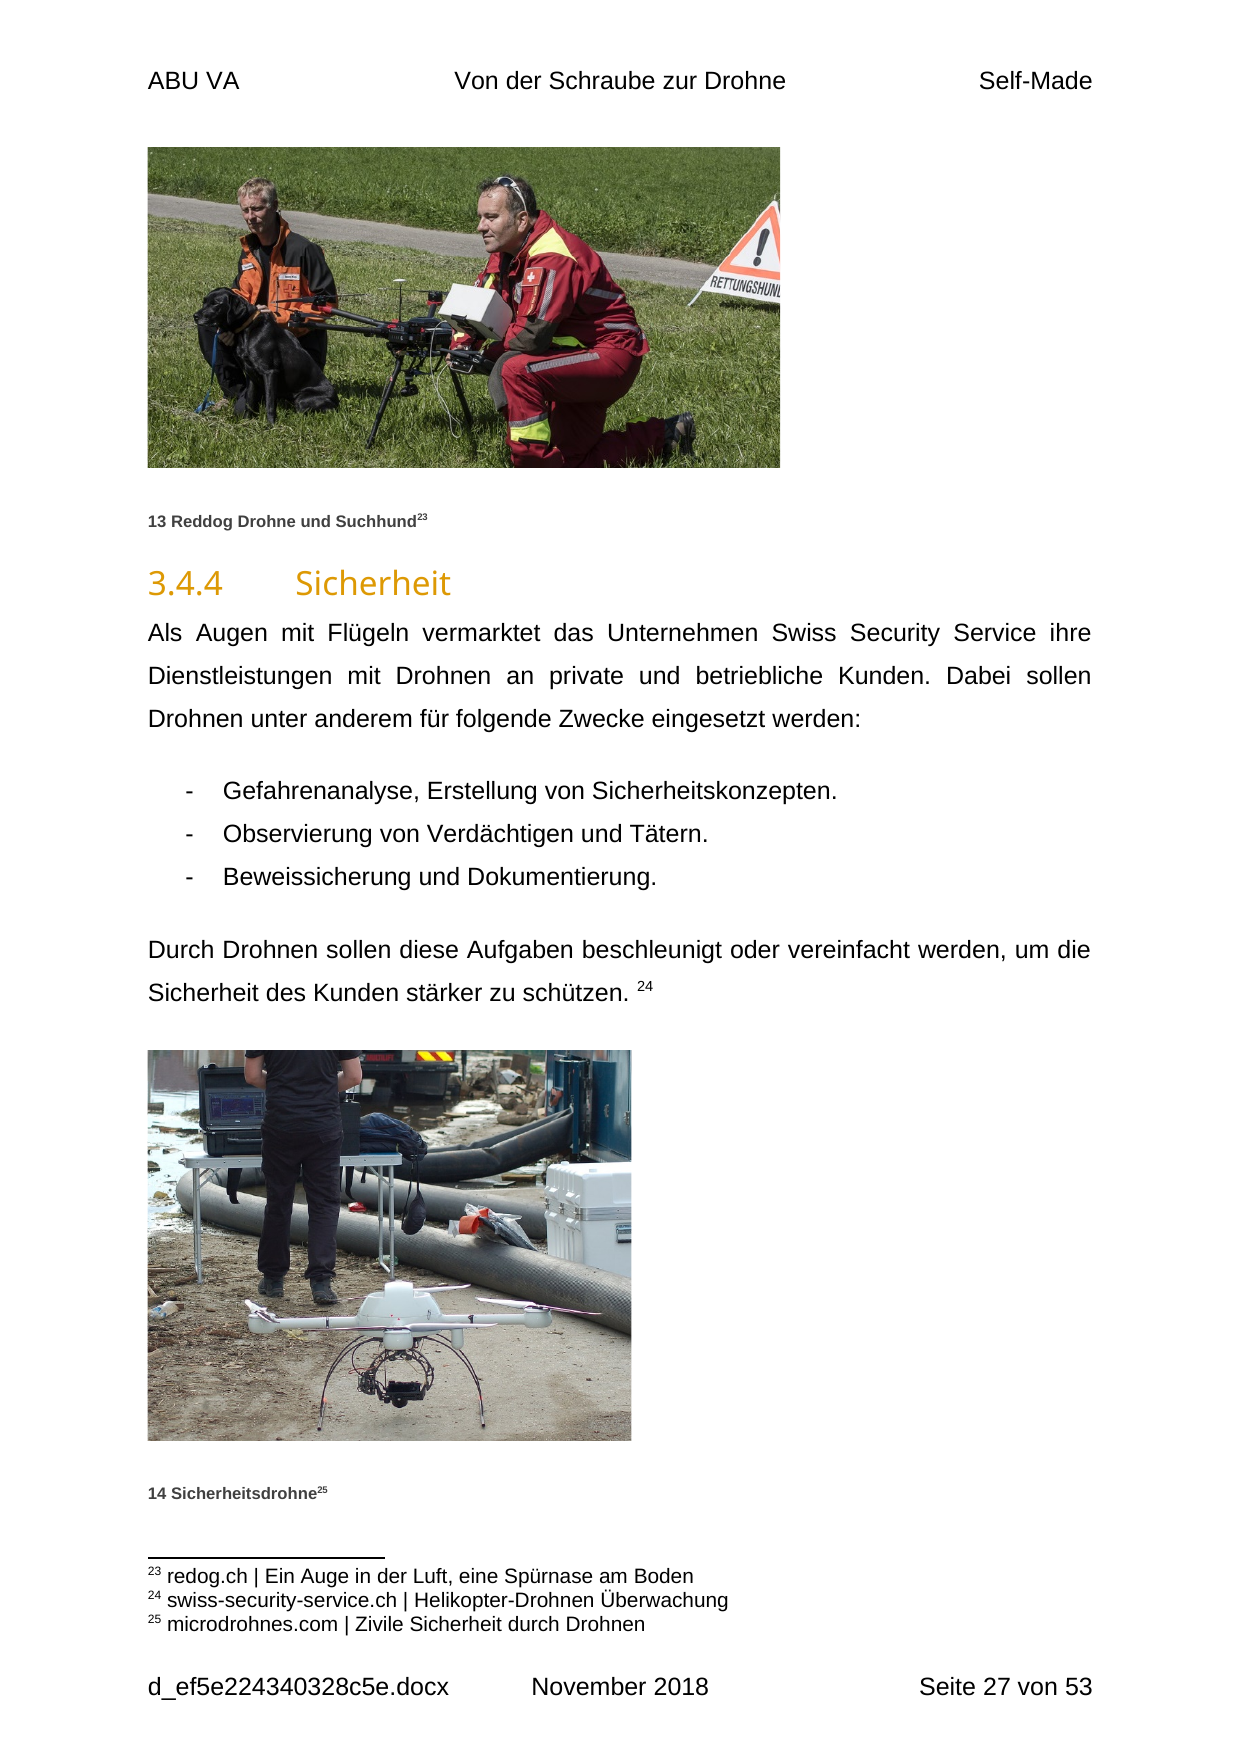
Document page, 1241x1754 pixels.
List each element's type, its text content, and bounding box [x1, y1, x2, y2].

text 14 Sicherheitsdrohne [148, 1484, 1093, 1503]
text 13 Reddog Drohne und Suchhund [148, 511, 1093, 531]
list Beweissicherung und Dokumentierung. [185, 862, 1093, 891]
list Gefahrenanalyse, Erstellung von Sicherheitskonzepten. [185, 776, 1093, 805]
picture [147, 1050, 632, 1441]
subtitle Sicherheit [148, 560, 1093, 605]
list Observierung von Verdächtigen und Tätern. [185, 819, 1093, 848]
picture [147, 147, 780, 468]
text Als Augen mit Flügeln vermarktet das Unternehmen Swiss Security Service ihre Dienstleistungen mit Drohnen an private und betriebliche Kunden. Dabei sollen Drohnen unter anderem für folgende Zwecke eingesetzt werden: [148, 618, 1093, 733]
text Durch Drohnen sollen diese Aufgaben beschleunigt oder vereinfacht werden, um die Sicherheit des Kunden stärker zu schützen. [148, 935, 1093, 1007]
